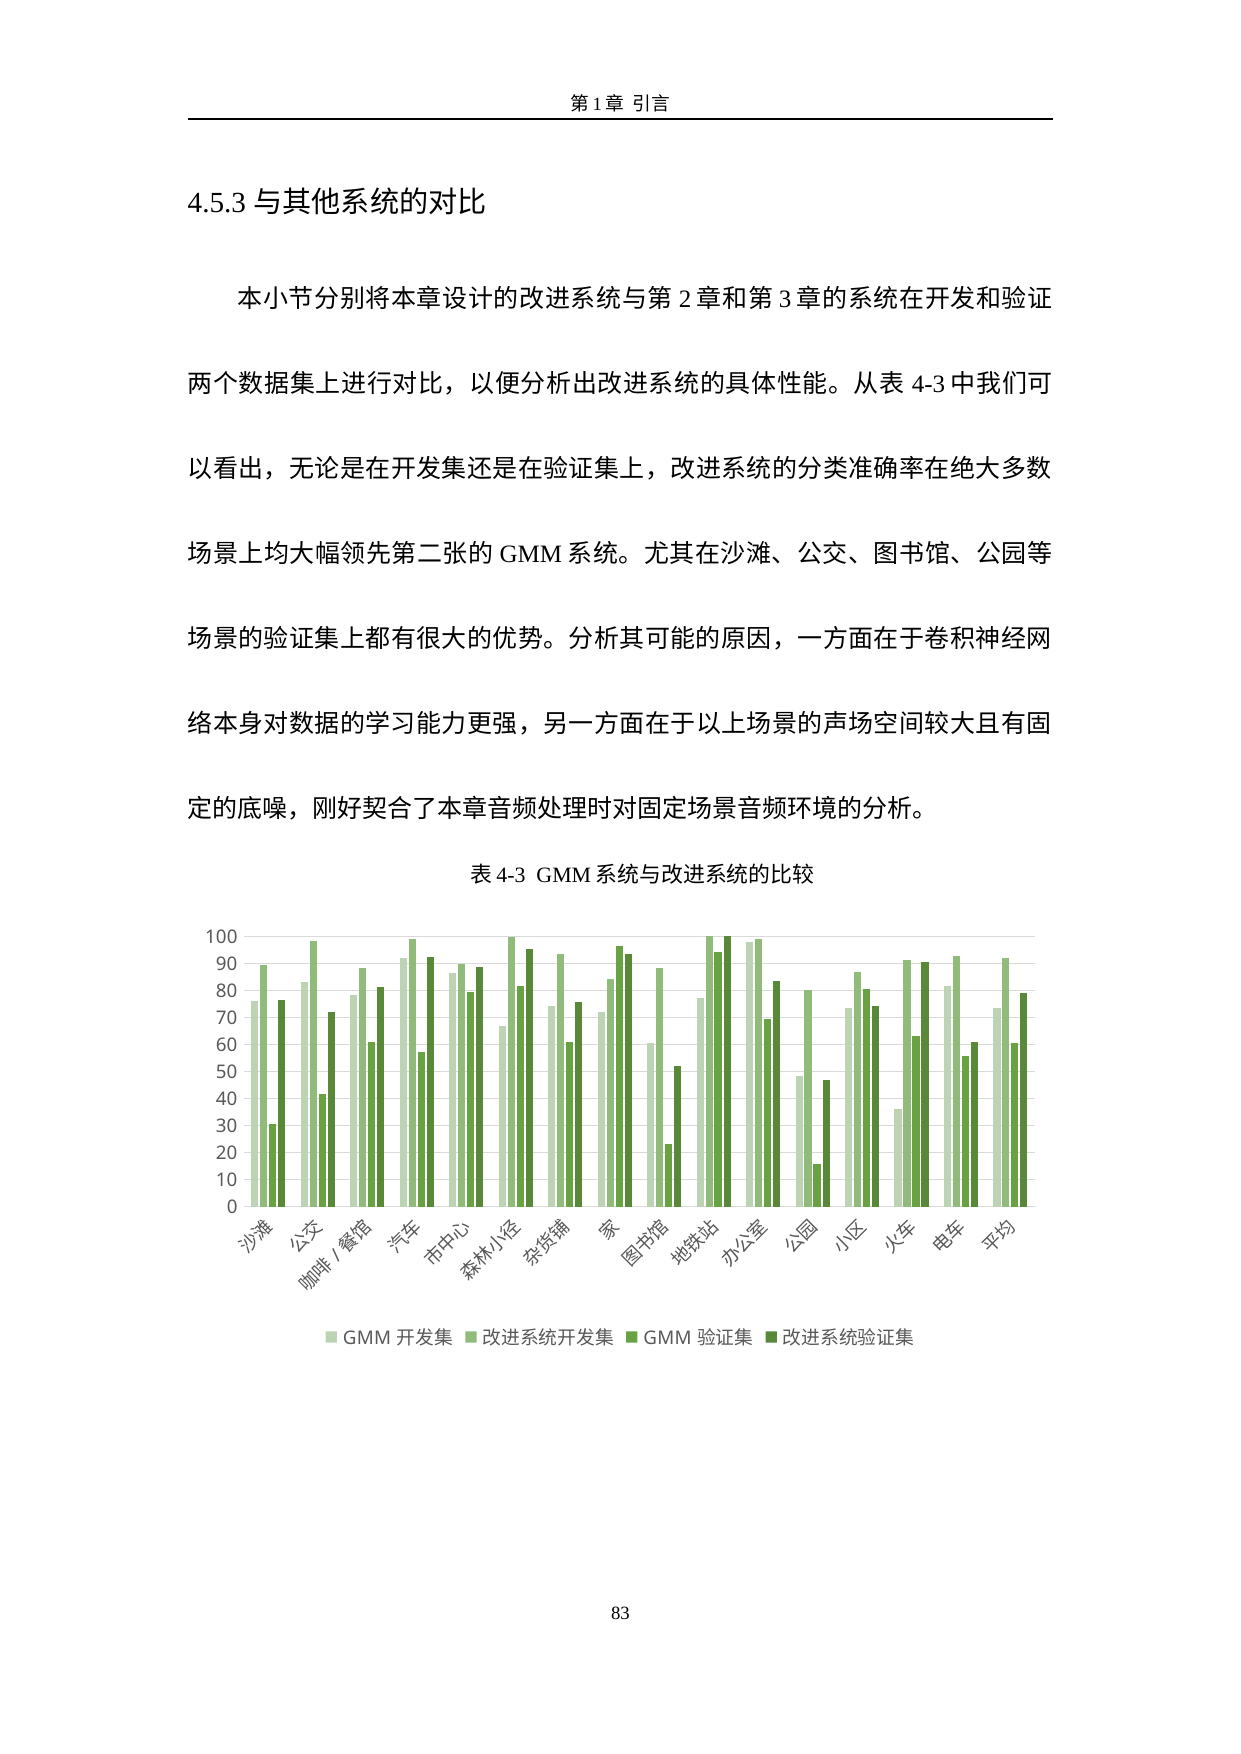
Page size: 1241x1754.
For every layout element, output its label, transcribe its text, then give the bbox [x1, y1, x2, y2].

text 本小节分别将本章设计的改进系统与第2章和第3章的系统在开发和验证两个数据集上进行对比，以便分析出改进系统的具体性能。从表4-3中我们可以看出，无论是在开发集还是在验证集上，改进系统的分类准确率在绝大多数场景上均大幅领先第二张的GMM系统。尤其在沙滩、公交、图书馆、公园等场景的验证集上都有很大的优势。分析其可能的原因，一方面在于卷积神经网络本身对数据的学习能力更强，另一方面在于以上场景的声场空间较大且有固定的底噪，刚好契合了本章音频处理时对固定场景音频环境的分析。 [187, 263, 1053, 840]
subtitle 表4-3 GMM系统与改进系统的比较 [187, 855, 1053, 889]
subtitle 4.5.3 与其他系统的对比 [187, 166, 1053, 233]
